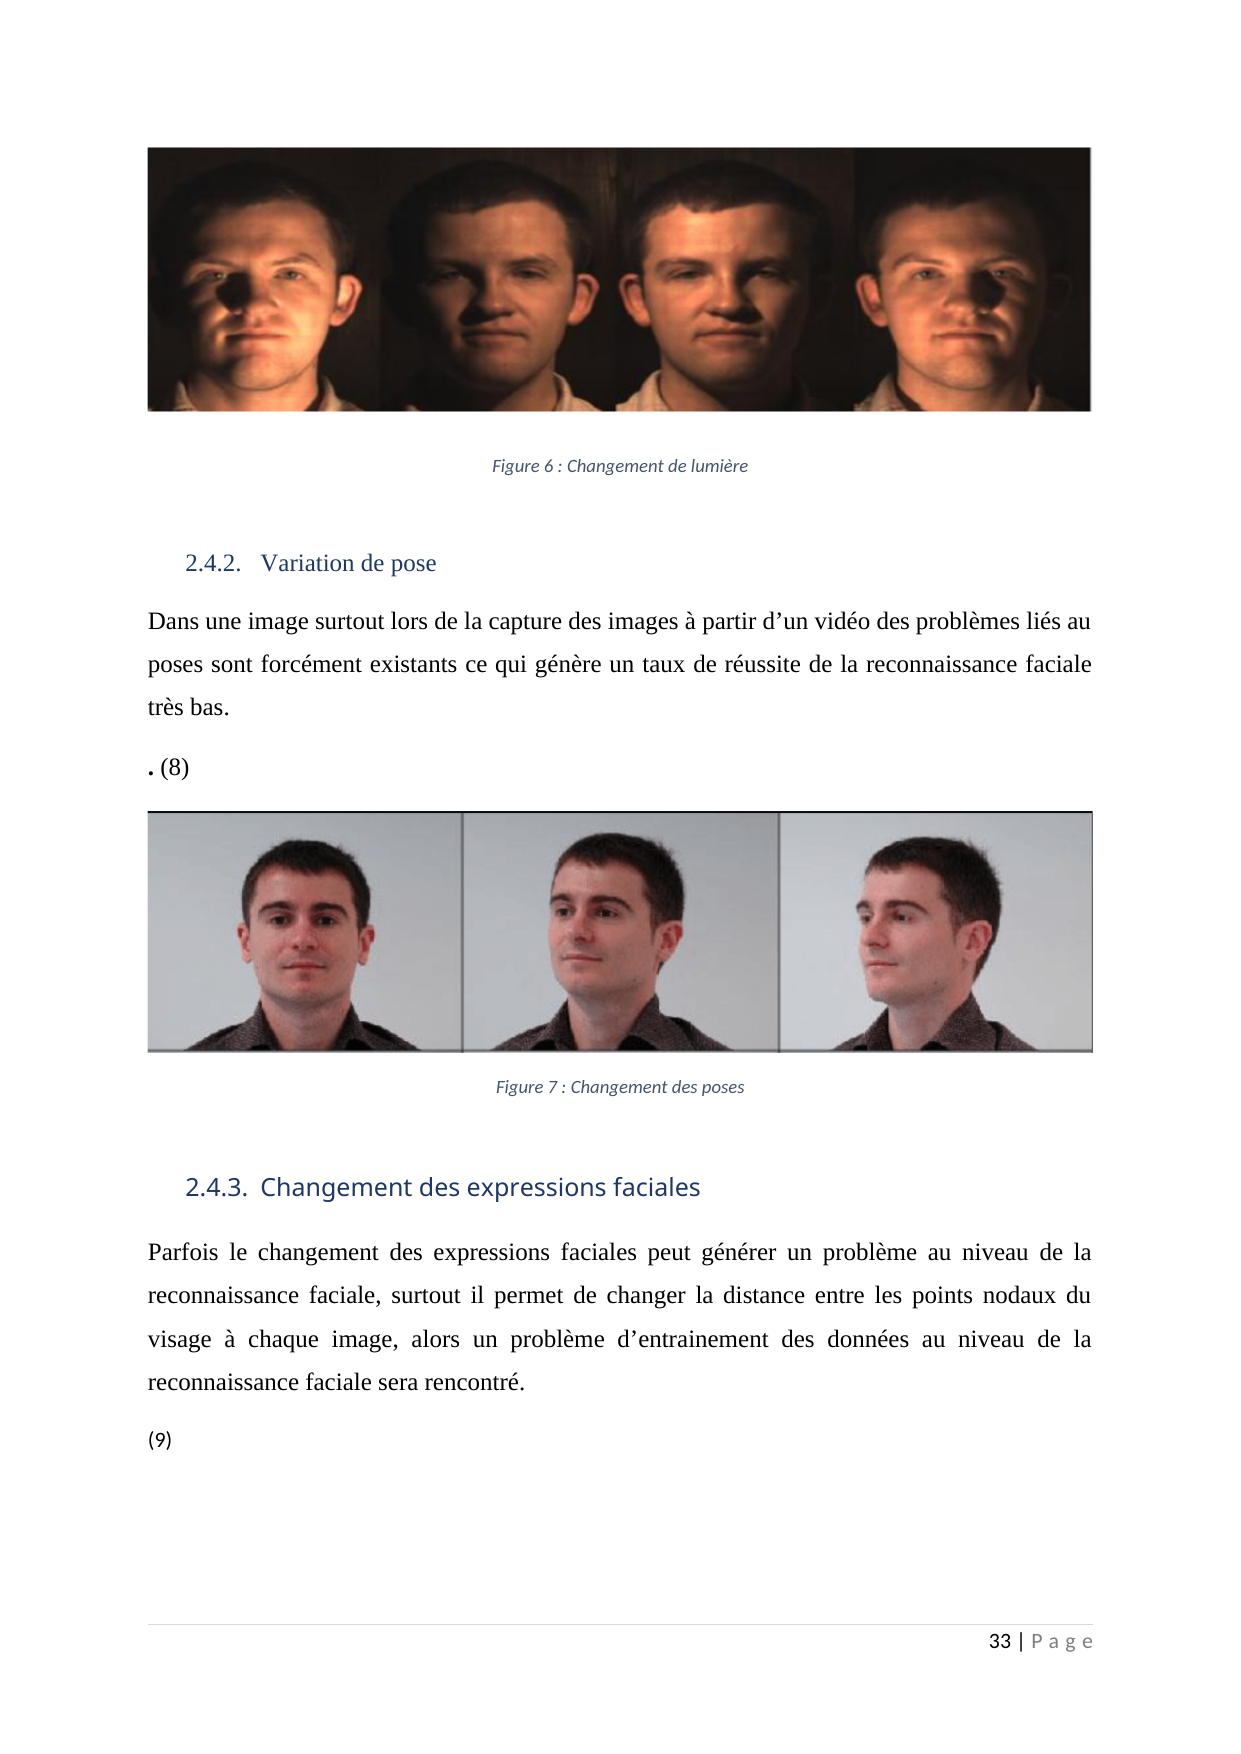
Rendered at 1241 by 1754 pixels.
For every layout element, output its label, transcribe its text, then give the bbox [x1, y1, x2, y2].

picture [147, 147, 1093, 412]
text Figure 6 : Changement de lumière [148, 454, 1093, 477]
subtitle Changement des expressions faciales [185, 1169, 1093, 1203]
text Parfois le changement des expressions faciales peut générer un problème au niveau de la reconnaissance faciale, surtout il permet de changer la distance entre les points nodaux du visage à chaque image, alors un problème d’entrainement des données au niveau de la reconnaissance faciale sera rencontré. [148, 1237, 1093, 1396]
text Dans une image surtout lors de la capture des images à partir d’un vidéo des problèmes liés au poses sont forcément existants ce qui génère un taux de réussite de la reconnaissance faciale très bas. [148, 606, 1093, 721]
subtitle Variation de pose [185, 548, 1093, 577]
text Figure 7 : Changement des poses [148, 1076, 1093, 1098]
picture [147, 811, 1093, 1053]
text . [148, 752, 1093, 781]
